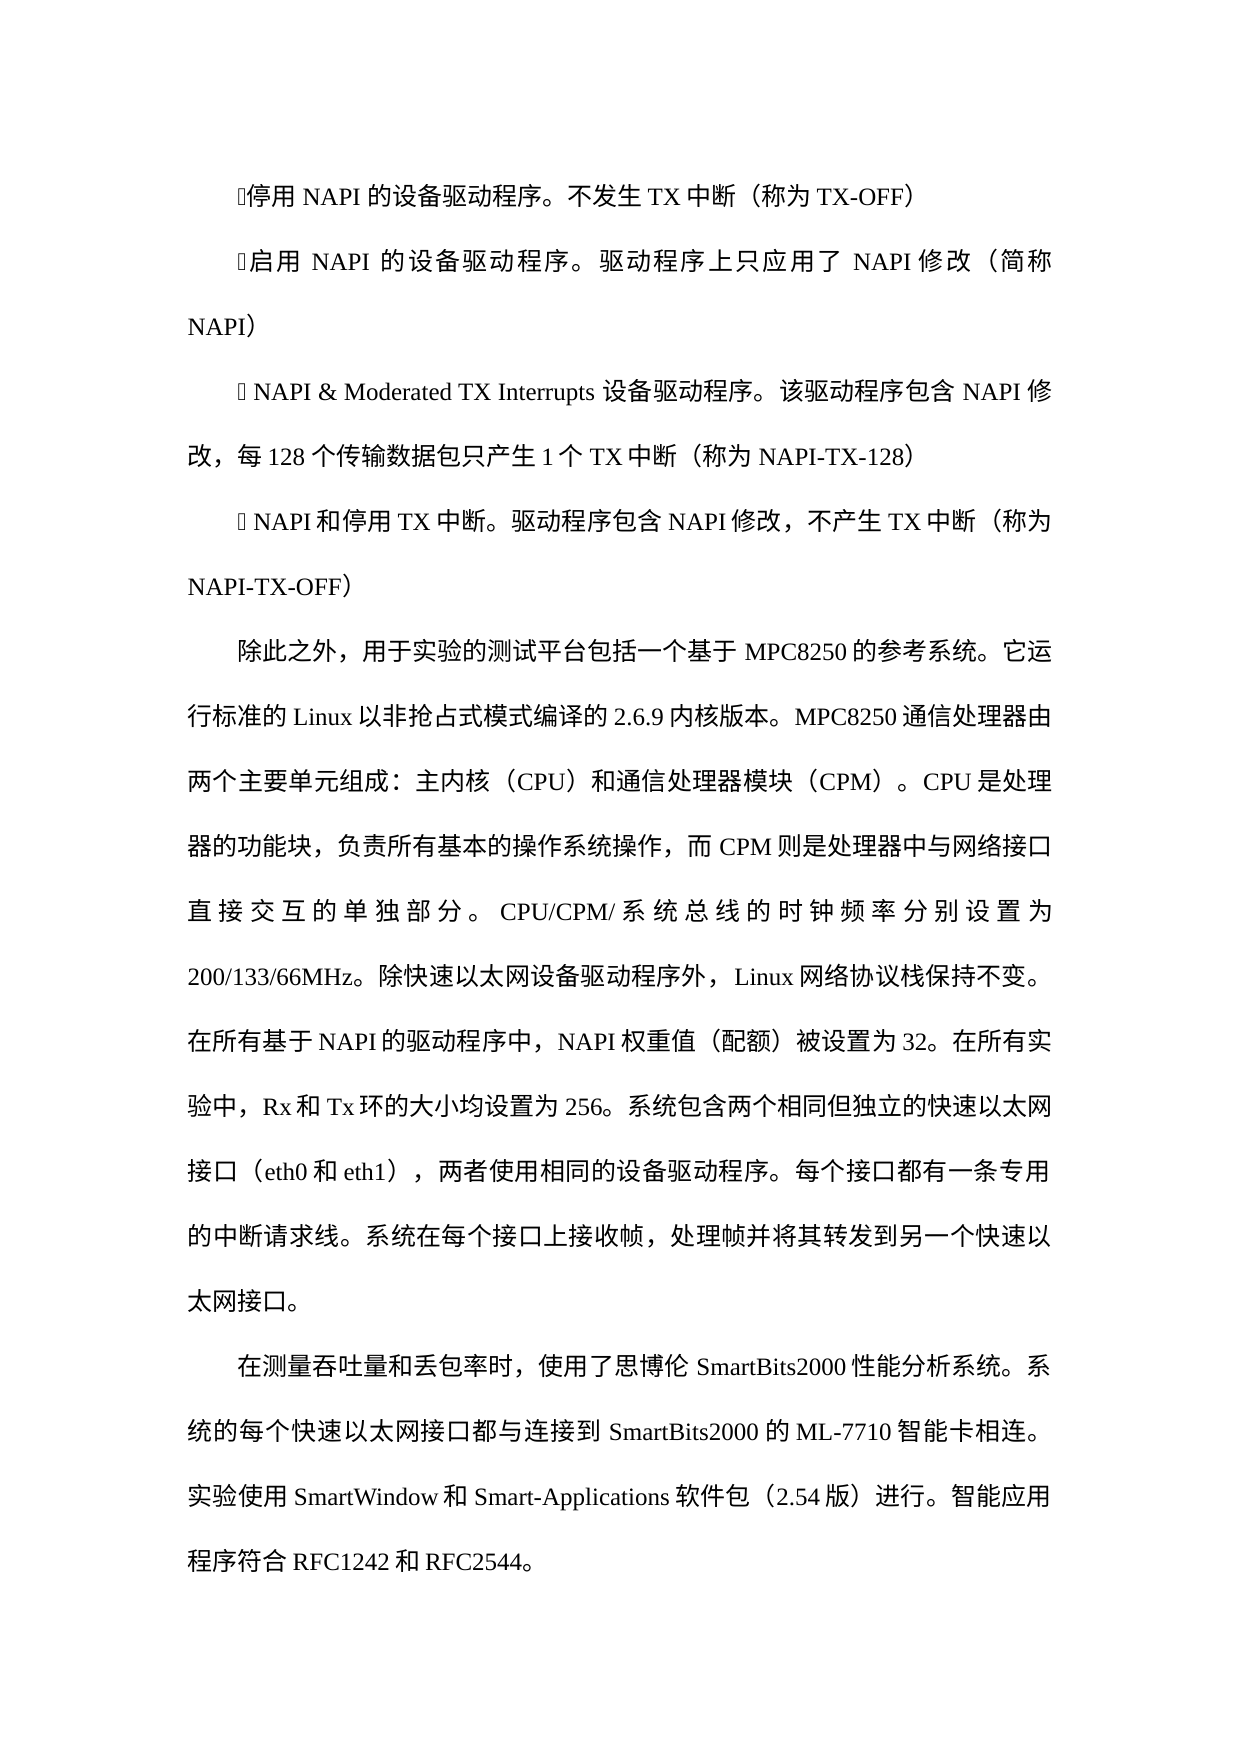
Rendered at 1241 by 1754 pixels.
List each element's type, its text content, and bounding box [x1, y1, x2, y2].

text NAPI & Moderated TX Interrupts 设备驱动程序。该驱动程序包含 NAPI 修改，每128 个传输数据包只产生1个 TX中断（称为 NAPI-TX-128） [187, 357, 1053, 487]
text 停用 NAPI 的设备驱动程序。不发生 TX中断（称为 TX-OFF） [187, 162, 1053, 227]
text 启用 NAPI 的设备驱动程序。驱动程序上只应用了 NAPI修改（简称 NAPI） [187, 227, 1053, 357]
text 在测量吞吐量和丢包率时，使用了思博伦SmartBits2000性能分析系统。系统的每个快速以太网接口都与连接到SmartBits2000的ML-7710智能卡相连。实验使用SmartWindow和Smart-Applications软件包（2.54版）进行。智能应用程序符合RFC1242和RFC2544。 [187, 1332, 1053, 1592]
text 除此之外，用于实验的测试平台包括一个基于MPC8250的参考系统。它运行标准的Linux以非抢占式模式编译的2.6.9内核版本。MPC8250通信处理器由两个主要单元组成：主内核（CPU）和通信处理器模块（CPM）。CPU是处理器的功能块，负责所有基本的操作系统操作，而CPM则是处理器中与网络接口直接交互的单独部分。CPU/CPM/系统总线的时钟频率分别设置为200/133/66MHz。除快速以太网设备驱动程序外，Linux网络协议栈保持不变。在所有基于NAPI的驱动程序中，NAPI权重值（配额）被设置为32。在所有实验中，Rx和Tx环的大小均设置为256。系统包含两个相同但独立的快速以太网接口（eth0和eth1），两者使用相同的设备驱动程序。每个接口都有一条专用的中断请求线。系统在每个接口上接收帧，处理帧并将其转发到另一个快速以太网接口。 [187, 617, 1053, 1332]
text NAPI和停用TX中断。驱动程序包含NAPI修改，不产生TX中断（称为NAPI-TX-OFF） [187, 487, 1053, 617]
